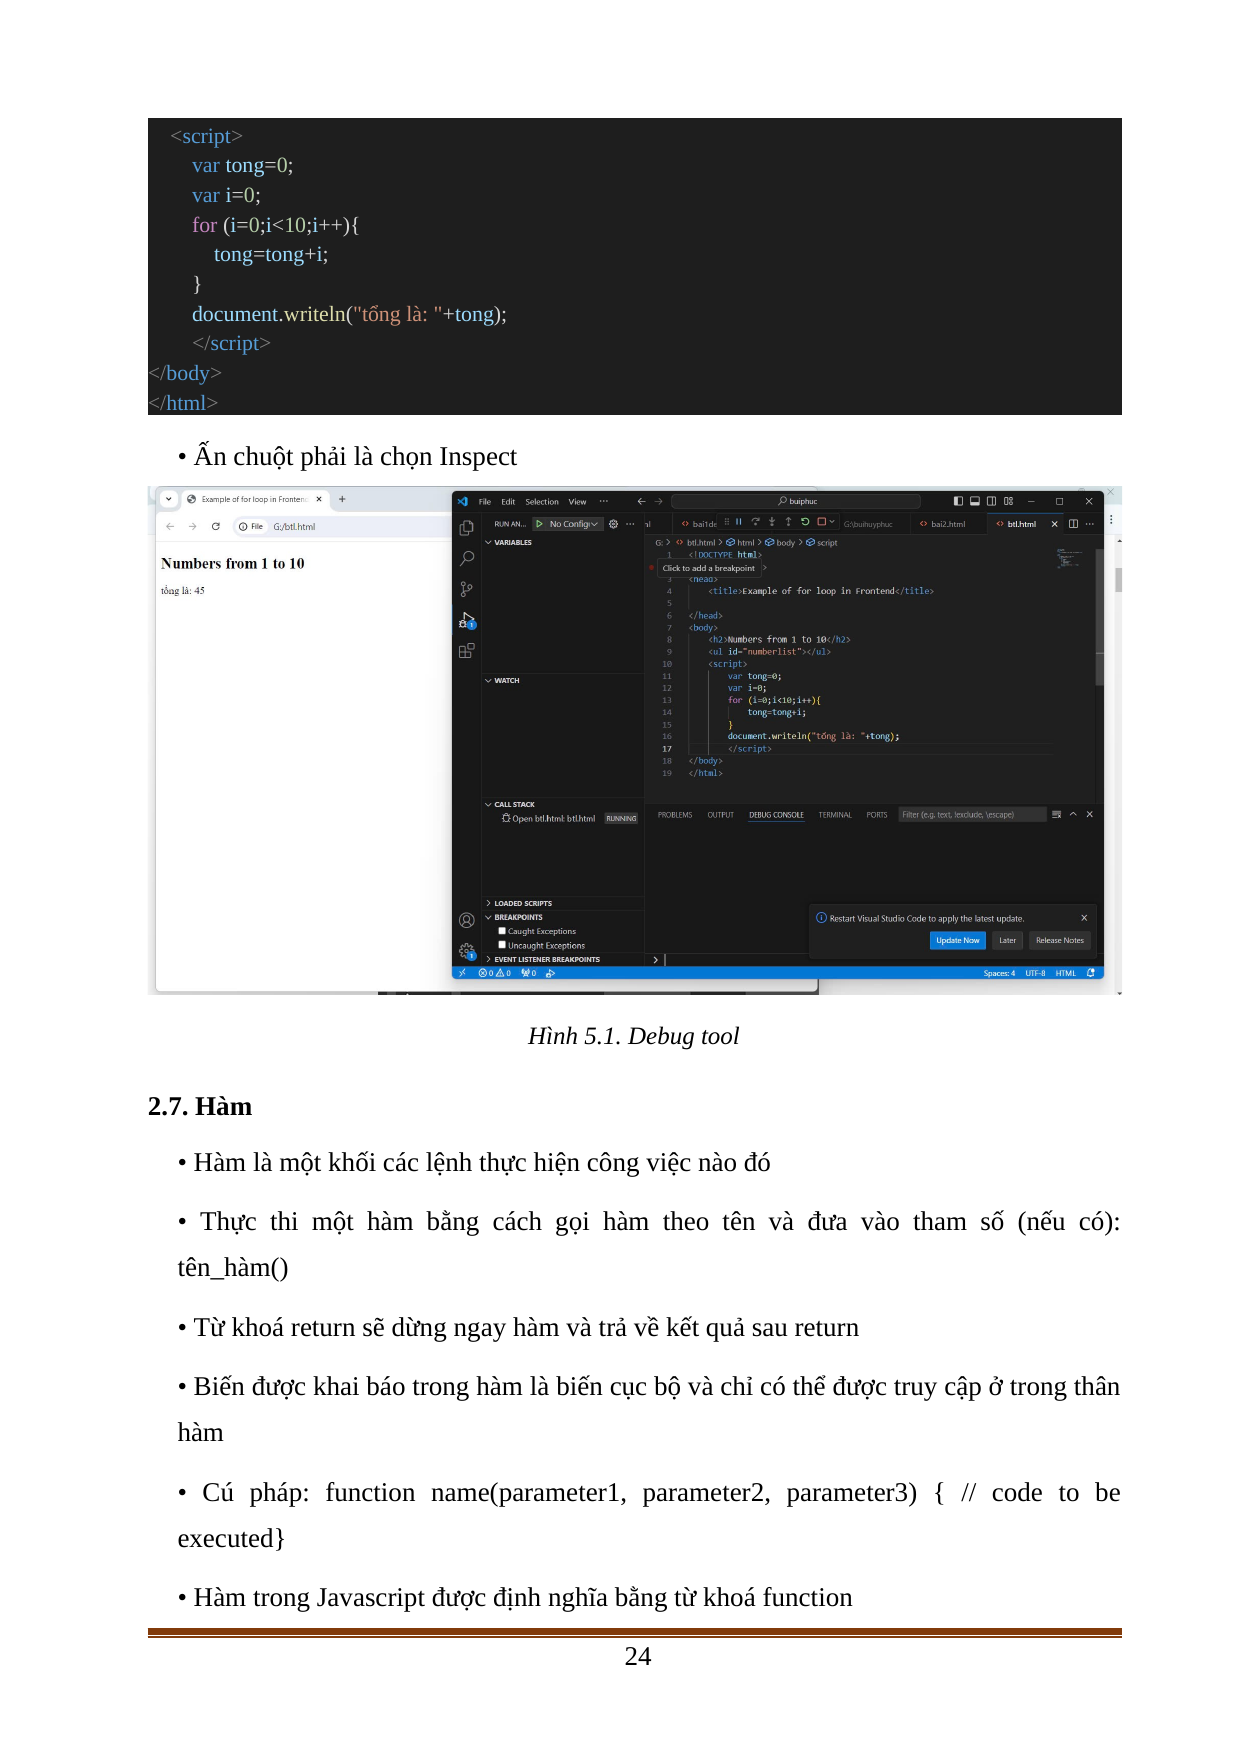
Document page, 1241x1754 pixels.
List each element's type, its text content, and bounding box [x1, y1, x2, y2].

text <script> [148, 118, 1122, 148]
text </script> [148, 326, 1122, 356]
text var tong=0; [148, 148, 1122, 177]
text • Hàm trong Javascript được định nghĩa bằng từ khoá function [177, 1581, 1122, 1613]
text • Cú pháp: function name(parameter1, parameter2, parameter3) { // code to be executed} [177, 1476, 1122, 1553]
text for (i=0;i<10;i++){ [148, 207, 1122, 237]
text tong=tong+i; [148, 237, 1122, 267]
text </body> [148, 356, 1122, 385]
text • Ấn chuột phải là chọn Inspect [177, 440, 1122, 471]
text 2.7. Hàm [148, 1089, 1122, 1121]
text • Từ khoá return sẽ dừng ngay hàm và trả về kết quả sau return [177, 1311, 1122, 1342]
text </html> [148, 385, 1122, 415]
text • Hàm là một khối các lệnh thực hiện công việc nào đó [177, 1146, 1122, 1177]
text var i=0; [148, 177, 1122, 207]
text document.writeln("tổng là: "+tong); [148, 296, 1122, 326]
text • Biến được khai báo trong hàm là biến cục bộ và chỉ có thể được truy cập ở trong thân hàm [177, 1370, 1122, 1448]
picture [147, 486, 1123, 995]
text • Thực thi một hàm bằng cách gọi hàm theo tên và đưa vào tham số (nếu có): tên_hàm() [177, 1205, 1122, 1283]
text } [148, 267, 1122, 296]
